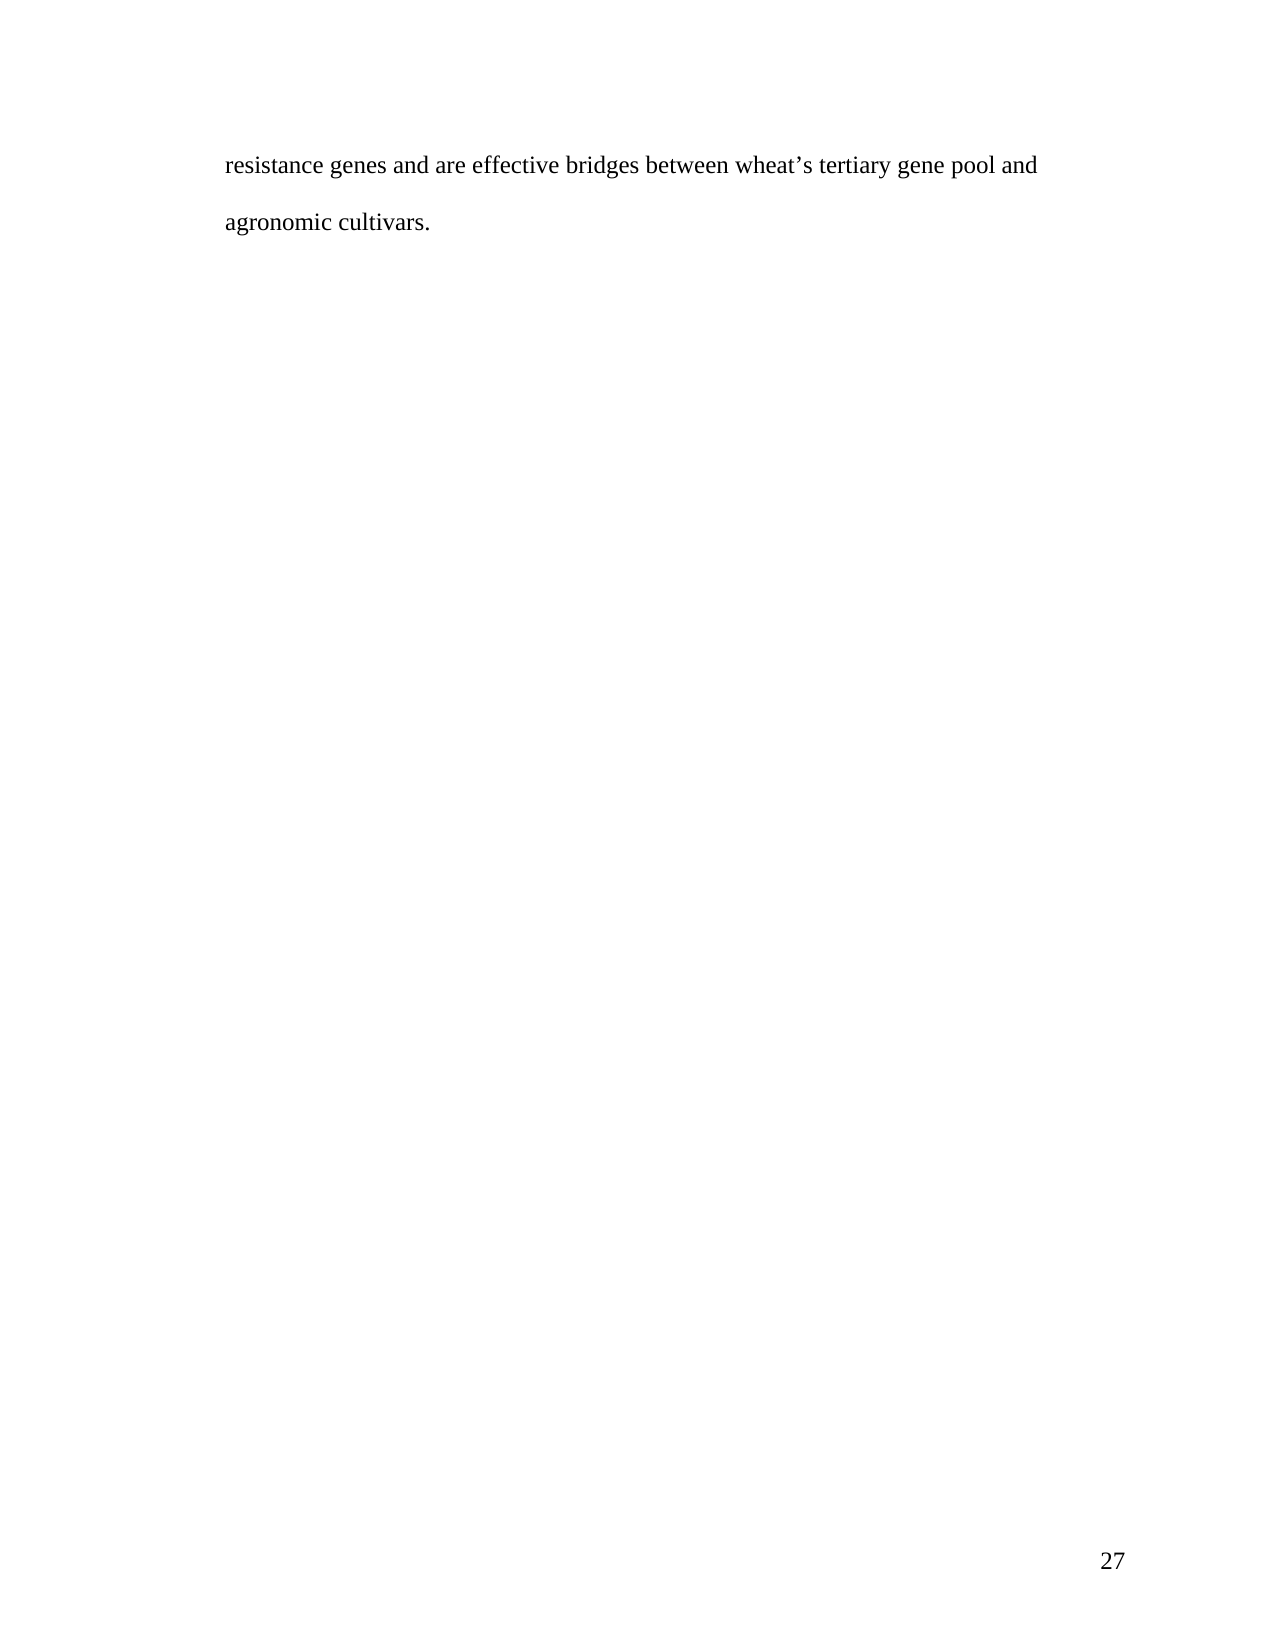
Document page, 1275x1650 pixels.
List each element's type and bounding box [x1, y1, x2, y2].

text [225, 150, 1125, 236]
